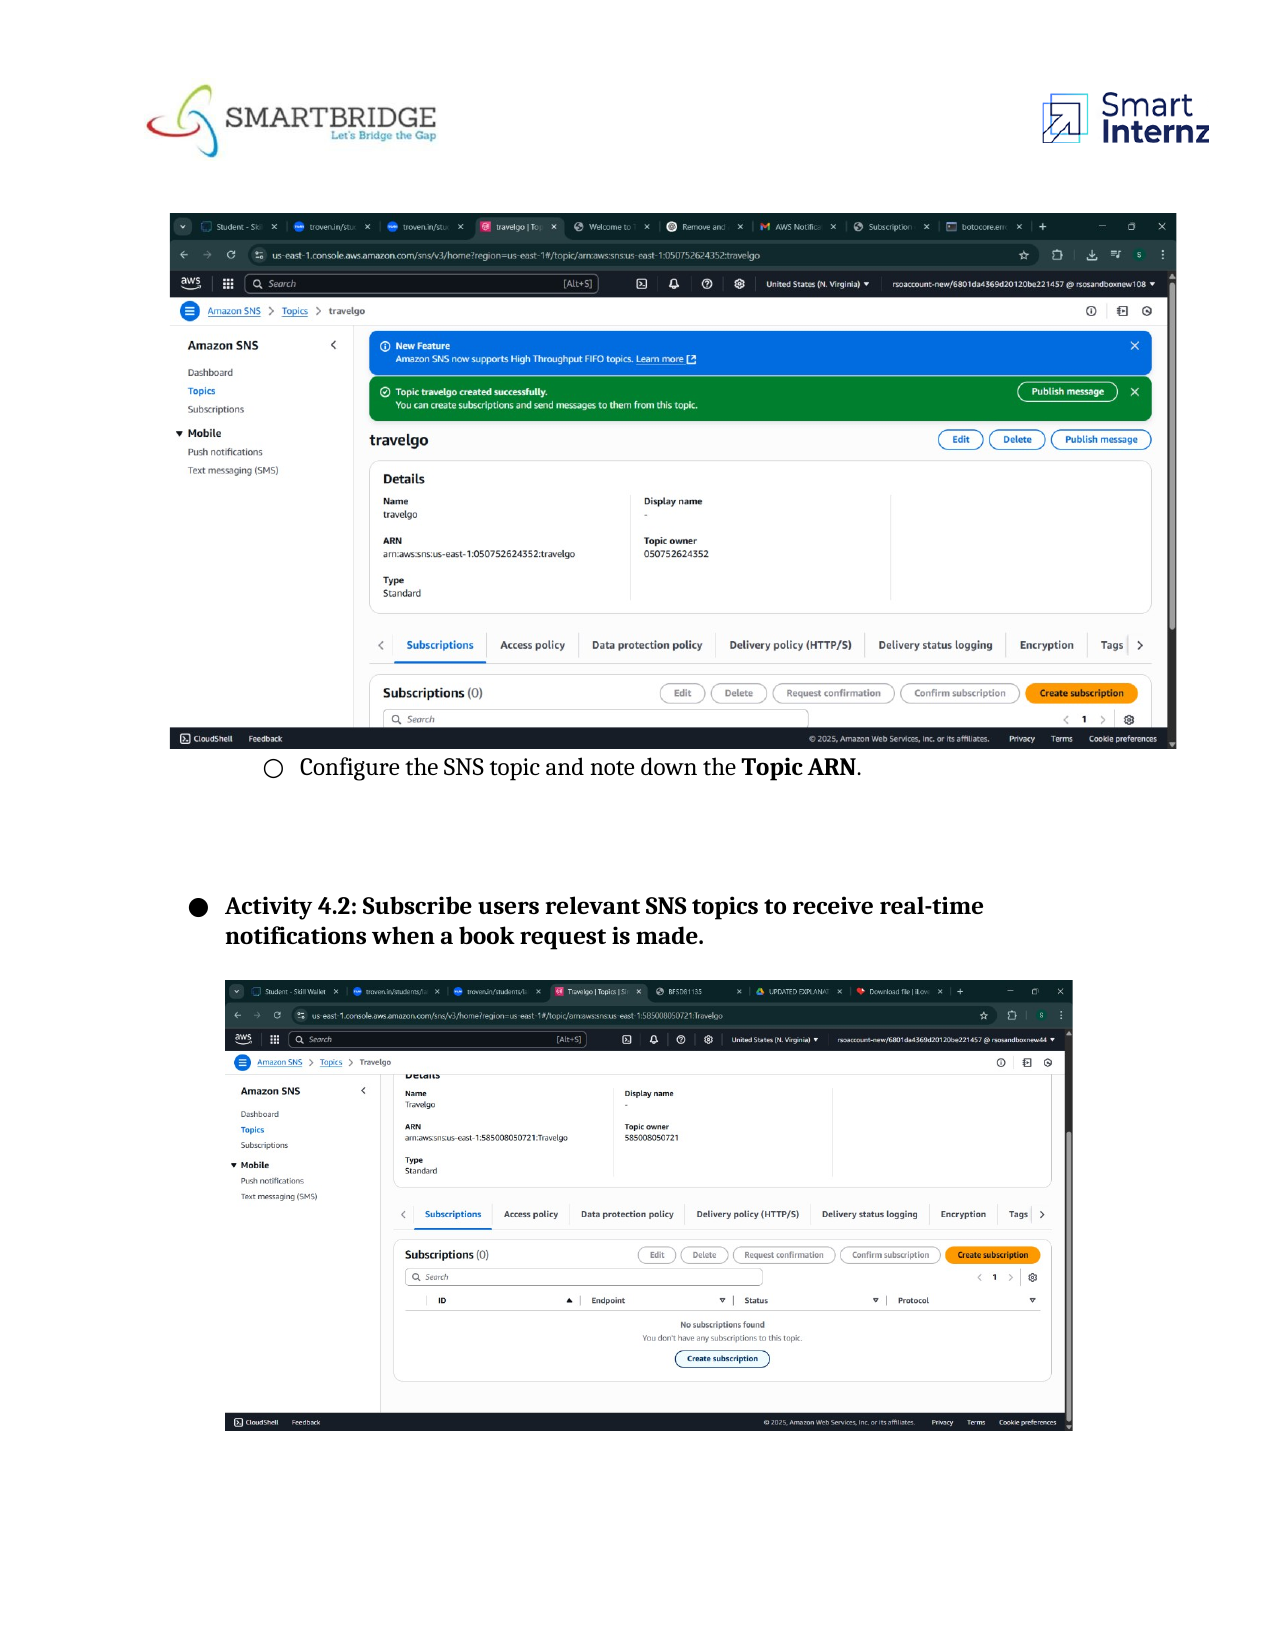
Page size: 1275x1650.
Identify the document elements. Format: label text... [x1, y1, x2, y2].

list Configure the SNS topic and note down the Topic ARN. [262, 748, 1275, 782]
picture [169, 213, 1177, 749]
picture [143, 78, 439, 161]
picture [225, 980, 1073, 1431]
subtitle Activity 4.2: Subscribe users relevant SNS topics to receive real-time notifications when a book request is made. [187, 888, 998, 951]
picture [1042, 92, 1209, 143]
